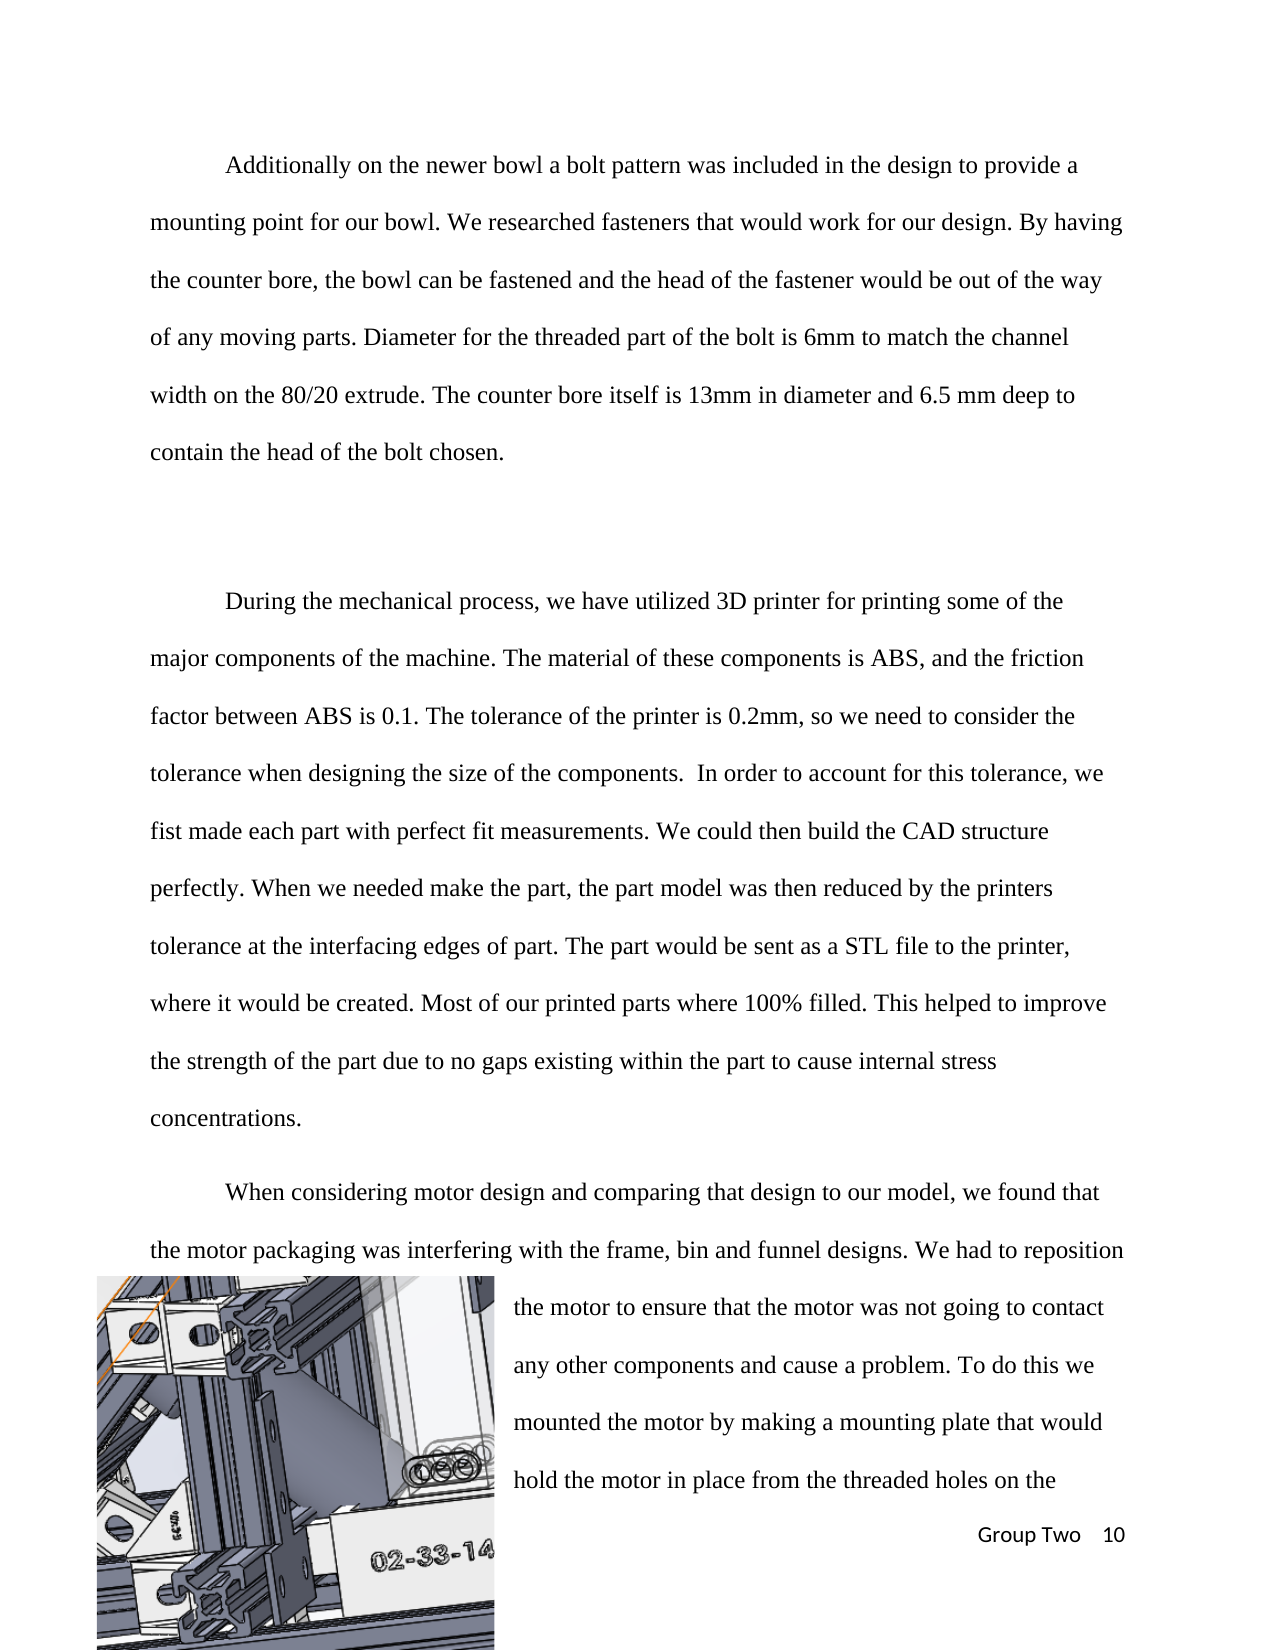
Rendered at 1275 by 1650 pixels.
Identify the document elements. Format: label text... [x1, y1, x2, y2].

text During the mechanical process, we have utilized 3D printer for printing some of the major components of the machine. The material of these components is ABS, and the friction factor between ABS is 0.1. The tolerance of the printer is 0.2mm, so we need to consider the tolerance when designing the size of the components. In order to account for this tolerance, we fist made each part with perfect fit measurements. We could then build the CAD structure perfectly. When we needed make the part, the part model was then reduced by the printers tolerance at the interfacing edges of part. The part would be sent as a STL file to the printer, where it would be created. Most of our printed parts where 100% filled. This helped to improve the strength of the part due to no gaps existing within the part to cause internal stress concentrations. [150, 586, 1125, 1132]
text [150, 1177, 1125, 1494]
text Additionally on the newer bowl a bolt pattern was included in the design to provide a mounting point for our bowl. We researched fasteners that would work for our design. By having the counter bore, the bowl can be fastened and the head of the fastener would be out of the way of any moving parts. Diameter for the threaded part of the bolt is 6mm to match the channel width on the 80/20 extrude. The counter bore itself is 13mm in diameter and 6.5 mm deep to contain the head of the bolt chosen. [150, 150, 1125, 466]
picture [96, 1276, 495, 1650]
